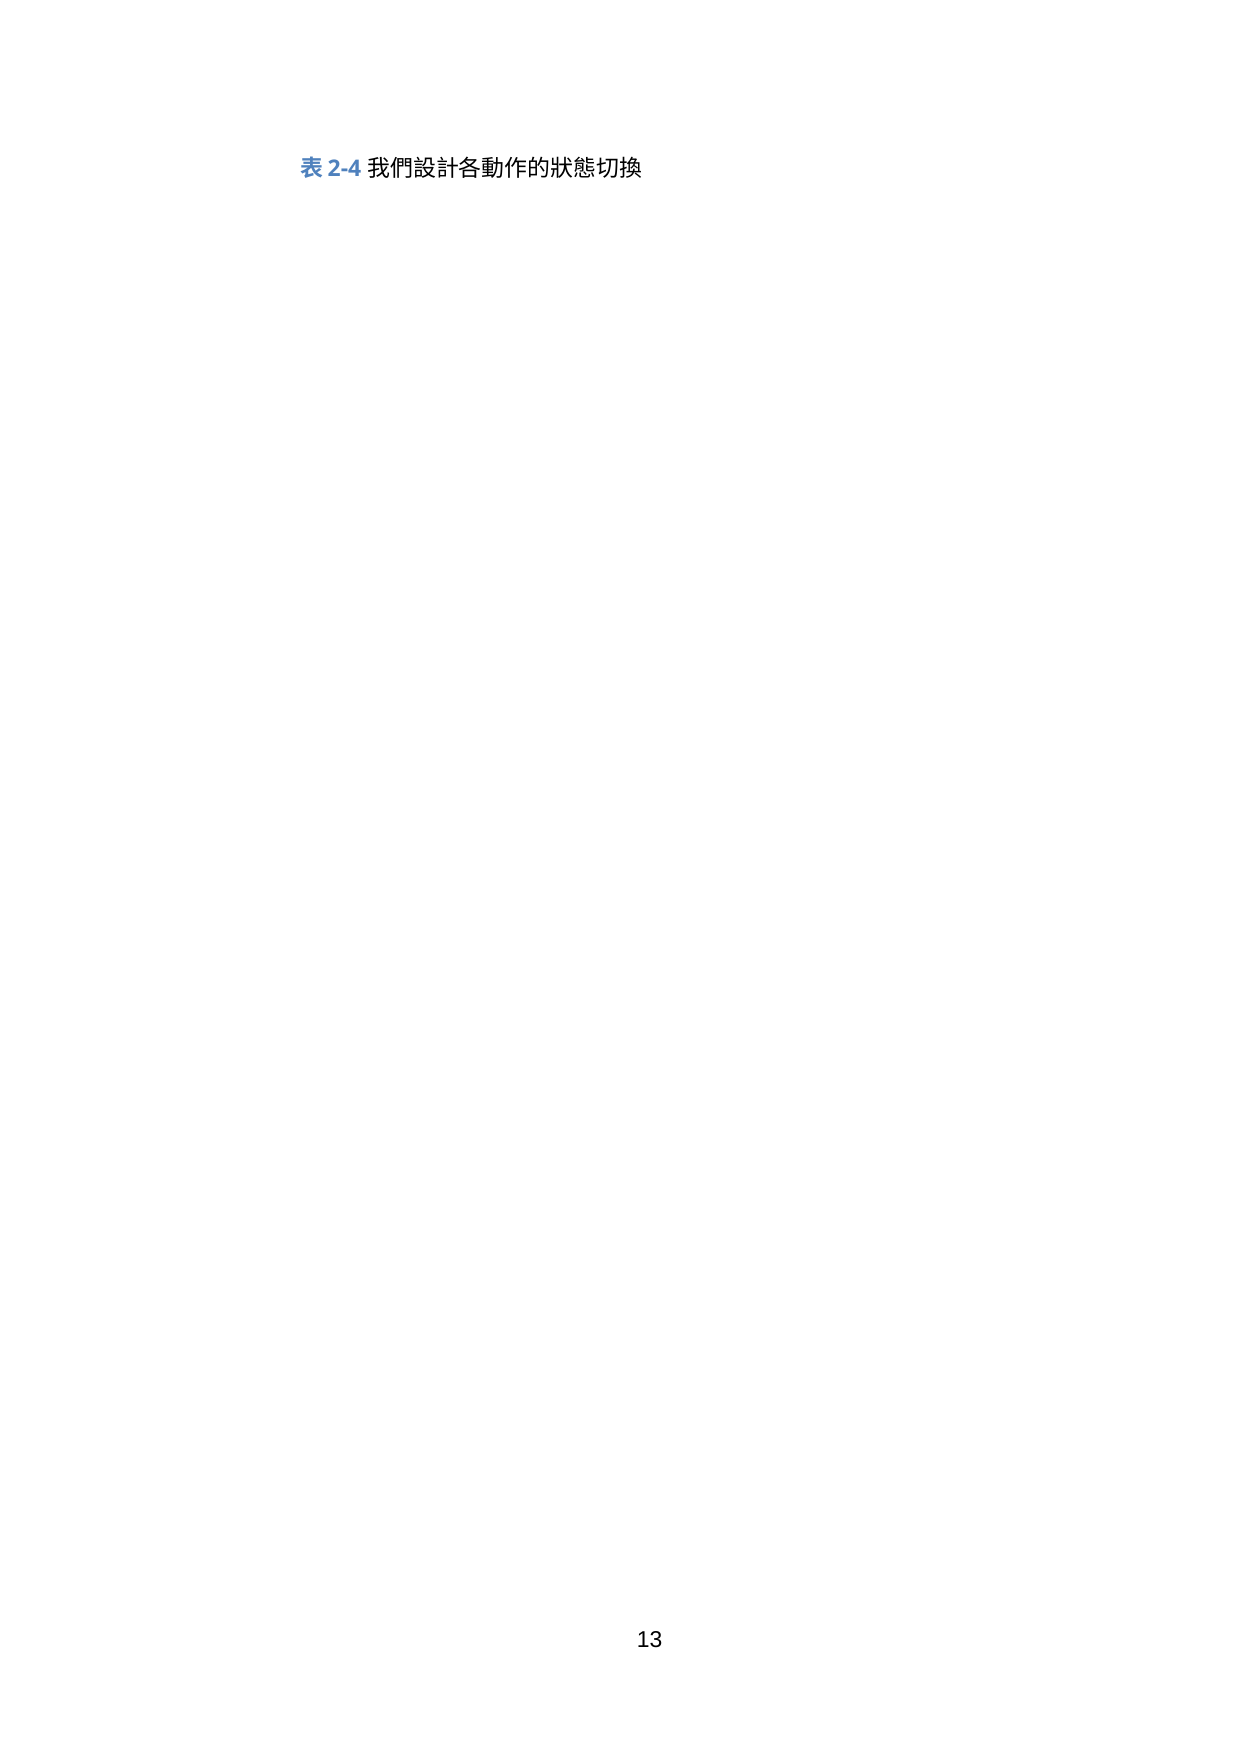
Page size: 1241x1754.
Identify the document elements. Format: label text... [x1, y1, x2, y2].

text 表2-4 我們設計各動作的狀態切換 [225, 150, 1090, 183]
